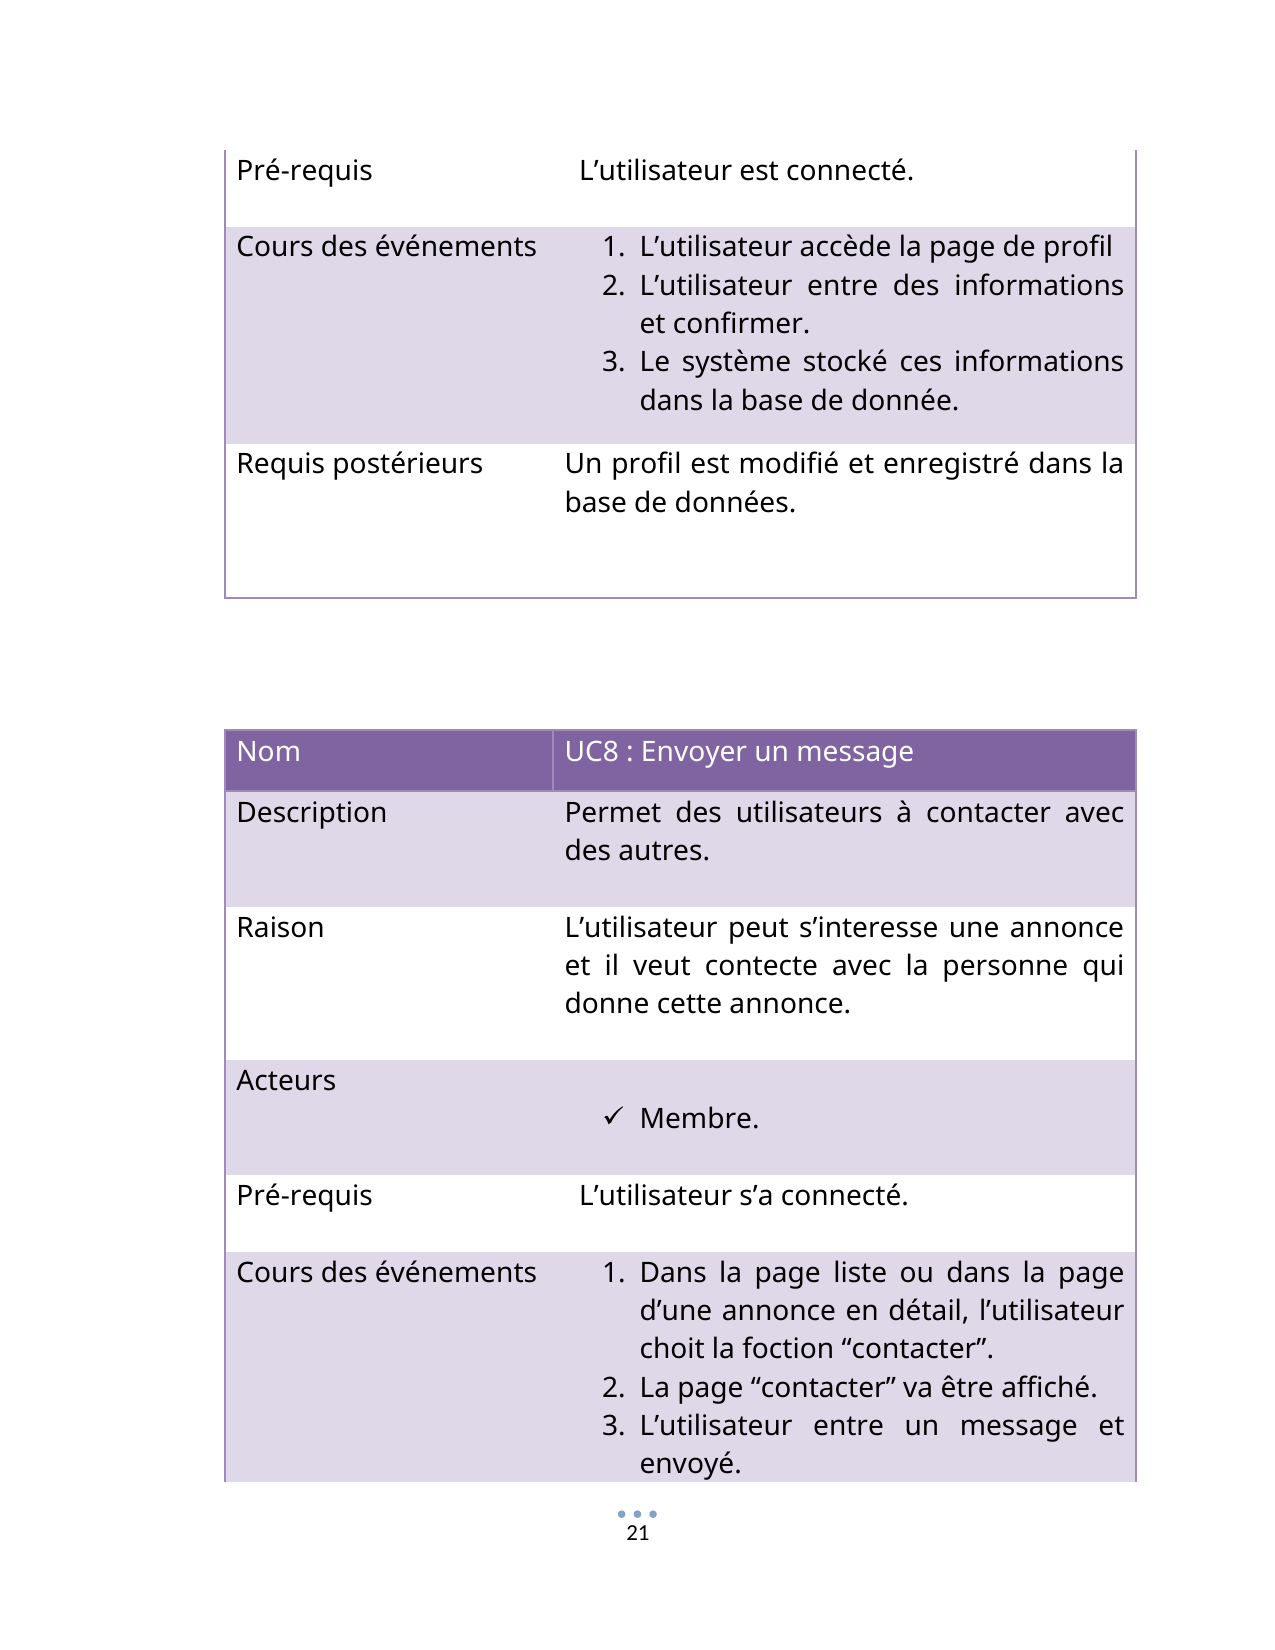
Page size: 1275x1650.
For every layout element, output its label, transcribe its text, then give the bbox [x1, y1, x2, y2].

table_cell Raison [226, 907, 553, 1060]
table_cell L’utilisateur est connecté. [553, 150, 1135, 227]
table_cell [553, 1252, 1135, 1482]
table_cell Cours des événements [226, 227, 553, 444]
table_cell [226, 1252, 553, 1482]
table_cell Un profil est modifié et enregistré dans la base de données. [553, 444, 1135, 597]
table_header Nom [226, 731, 552, 790]
table_cell Permet des utilisateurs à contacter avec des autres. [553, 792, 1135, 907]
table_cell Requis postérieurs [226, 444, 553, 597]
table_cell L’utilisateur accède la page de profil L’utilisateur entre des informations et confirmer. Le système stocké ces informations dans la base de donnée. [553, 227, 1135, 444]
table_cell Membre. [553, 1060, 1135, 1175]
table_cell Pré-requis [226, 1175, 553, 1252]
table_cell L’utilisateur s’a connecté. [553, 1175, 1135, 1252]
table_cell Acteurs [226, 1060, 553, 1175]
table_cell Pré-requis [226, 150, 553, 227]
table_cell Description [226, 792, 553, 907]
table_header UC8 : Envoyer un message [554, 731, 1135, 790]
table_cell L’utilisateur peut s’interesse une annonce et il veut contecte avec la personne qui donne cette annonce. [553, 907, 1135, 1060]
